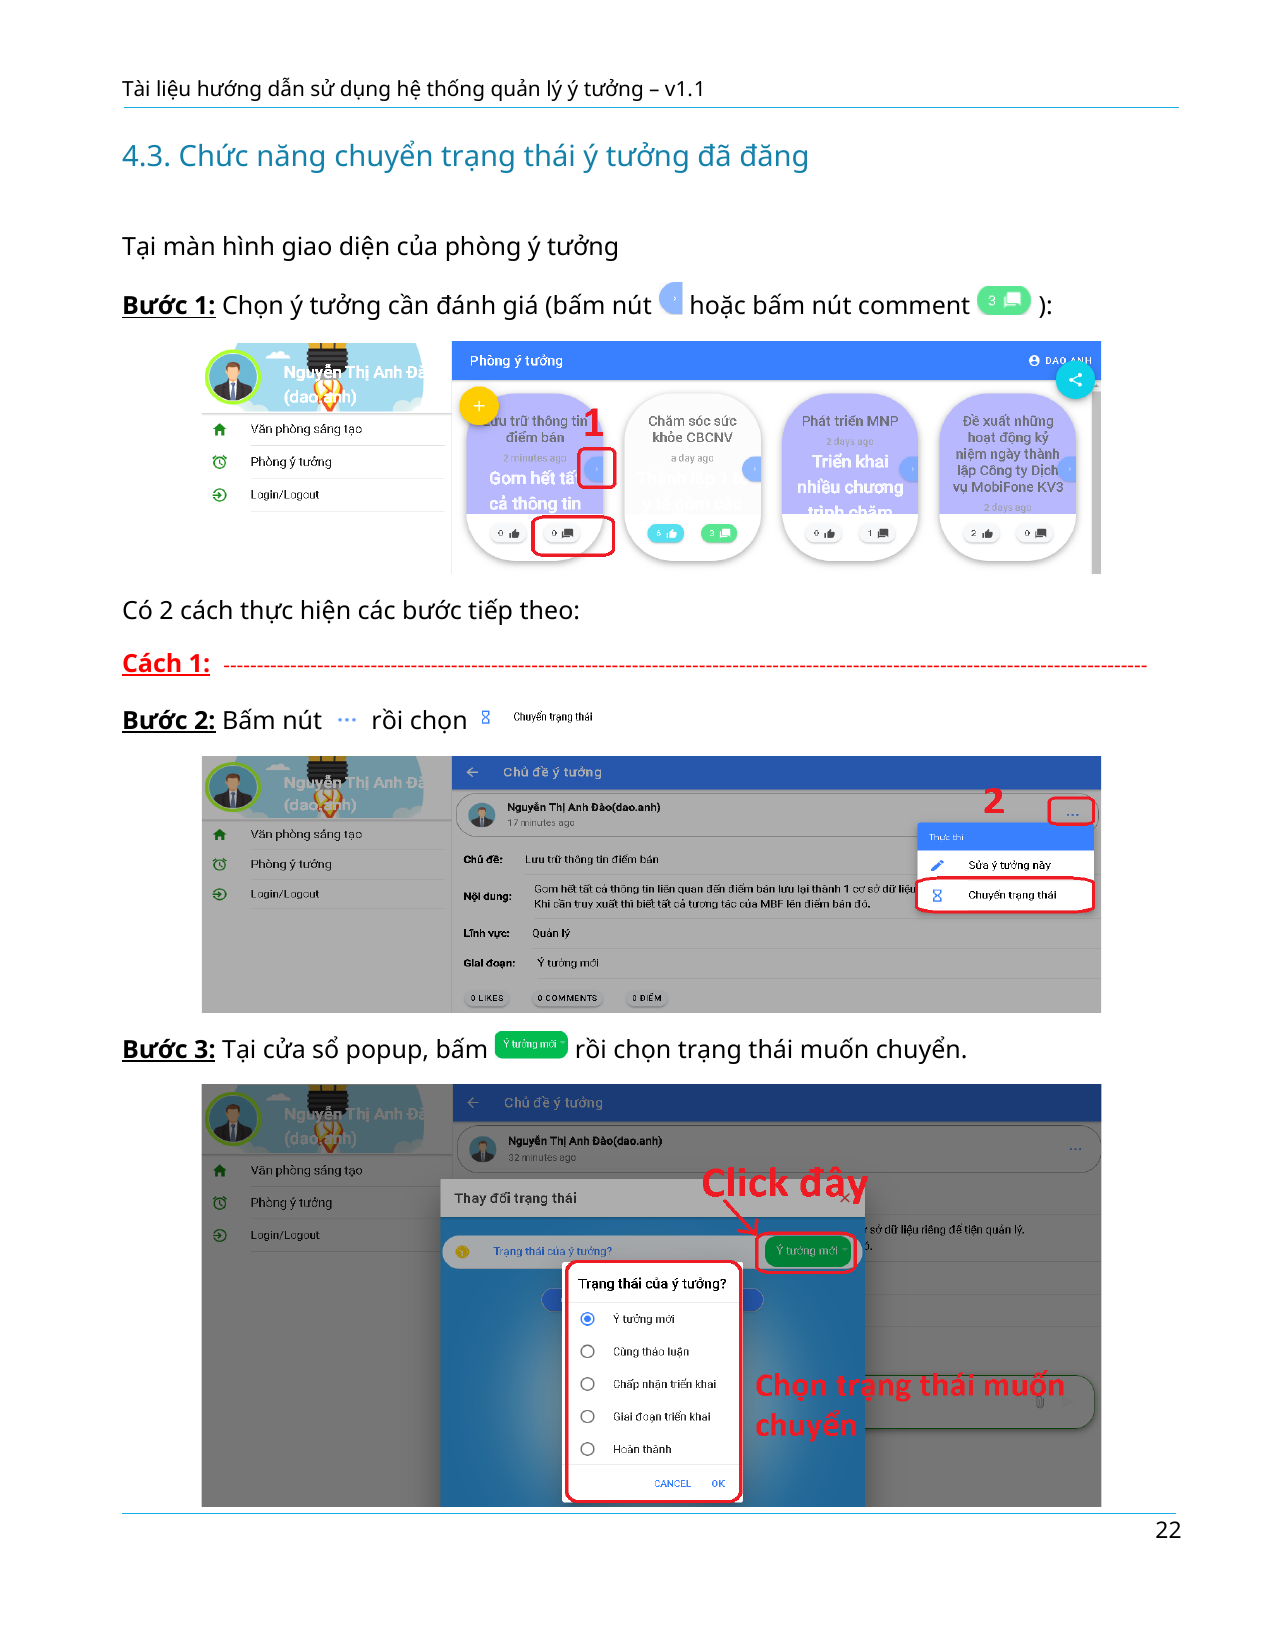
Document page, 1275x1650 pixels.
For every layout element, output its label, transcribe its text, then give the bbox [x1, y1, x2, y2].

picture [201, 756, 1102, 1013]
picture [474, 703, 606, 730]
text Có 2 cách thực hiện các bước tiếp theo: [122, 592, 1181, 626]
picture [494, 1031, 569, 1059]
text Tại màn hình giao diện của phòng ý tưởng [122, 228, 1181, 263]
text Bước 3: Tại cửa sổ popup, bấm rồi chọn trạng thái muốn chuyển. [122, 1031, 1181, 1065]
picture [201, 1084, 1102, 1507]
picture [201, 341, 1102, 574]
text Bước 2: Bấm nút rồi chọn [122, 699, 1181, 737]
picture [658, 282, 683, 315]
text Bước 1: Chọn ý tưởng cần đánh giá (bấm nút hoặc bấm nút comment ): [122, 282, 1181, 322]
picture [328, 699, 365, 730]
picture [976, 286, 1032, 315]
text Cách 1: ------------------------------------------------------------------------------------------------------------------------------------------ [122, 646, 1181, 680]
subtitle 4.3. Chức năng chuyển trạng thái ý tưởng đã đăng [122, 135, 1181, 175]
